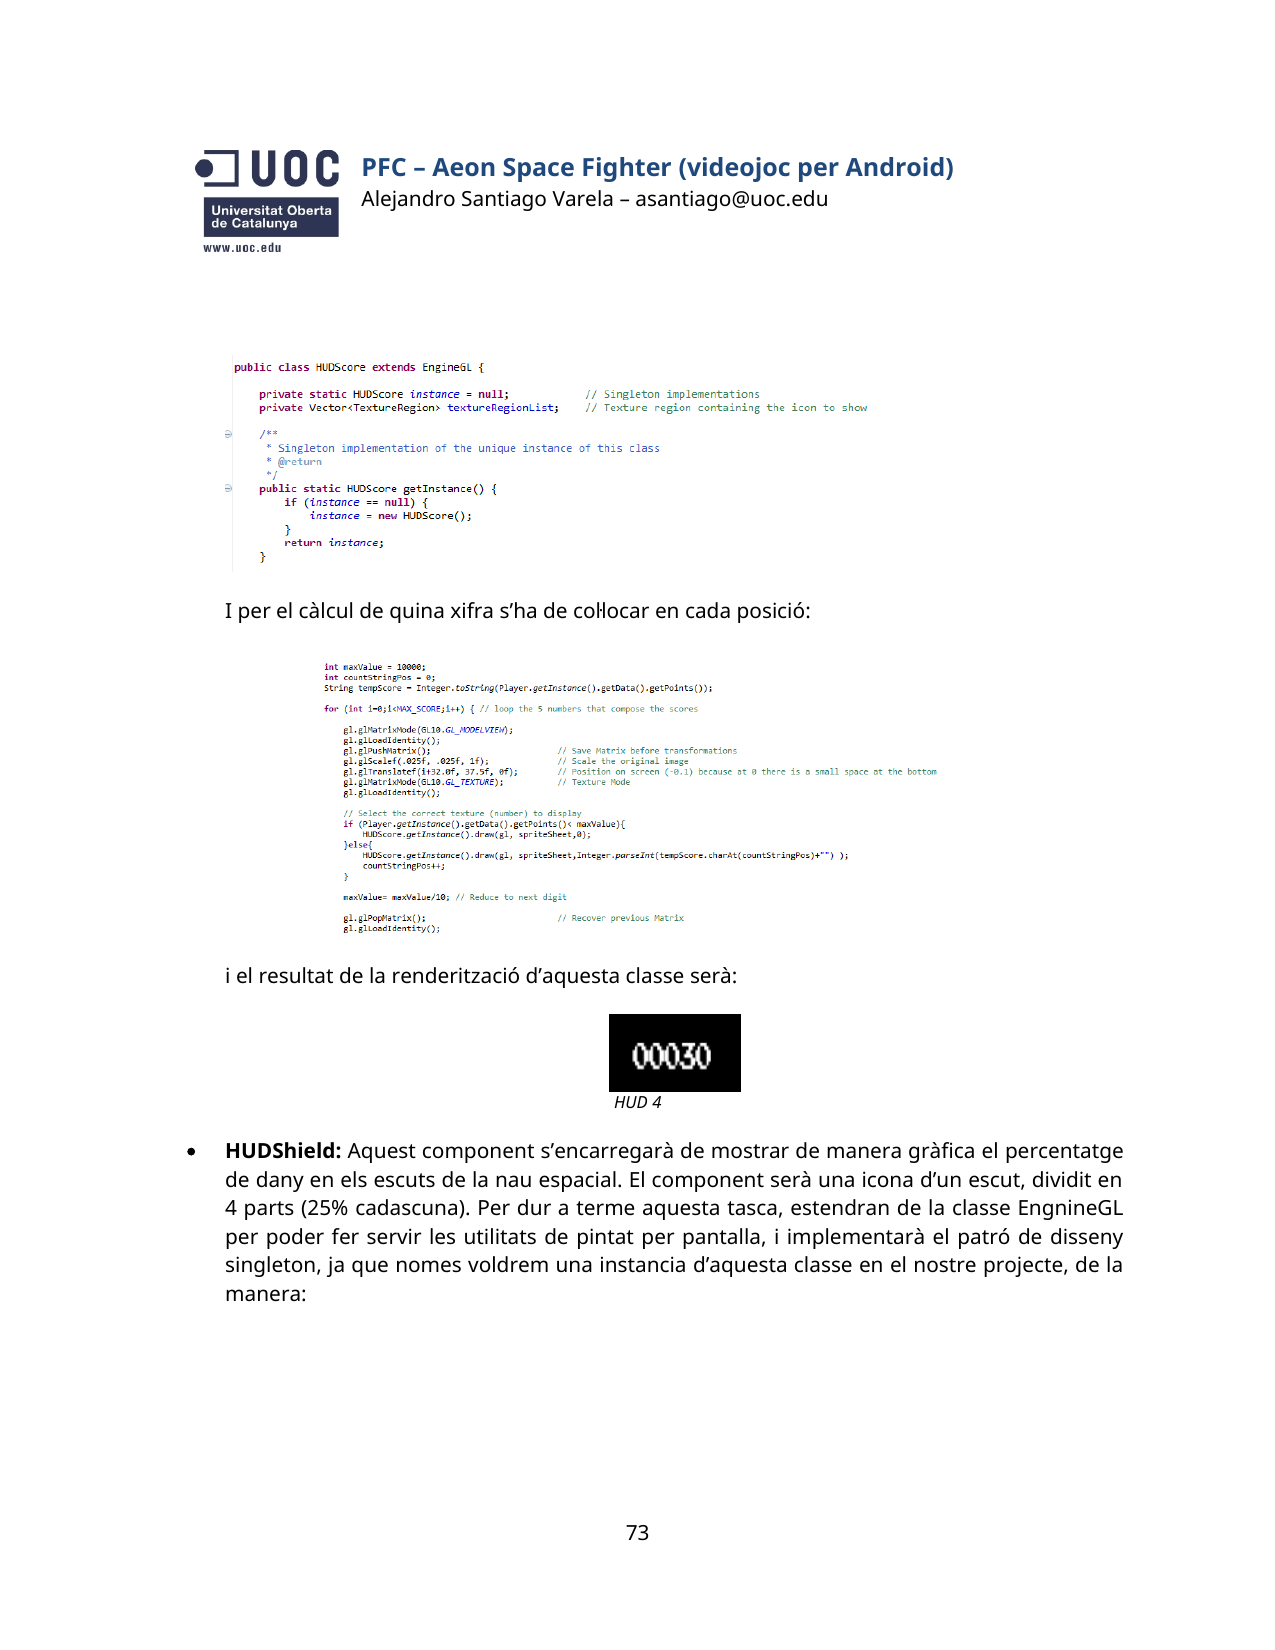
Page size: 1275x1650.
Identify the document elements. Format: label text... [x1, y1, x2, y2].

list HUDShield: Aquest component s’encarregarà de mostrar de manera gràfica el percentatge de dany en els escuts de la nau espacial. El component serà una icona d’un escut, dividit en 4 parts (25% cadascuna). Per dur a terme aquesta tasca, estendran de la classe EngnineGL per poder fer servir les utilitats de pintat per pantalla, i implementarà el patró de disseny singleton, ja que nomes voldrem una instancia d’aquesta classe en el nostre projecte, de la manera: [187, 1137, 1125, 1307]
list i el resultat de la renderització d’aquesta classe serà: [225, 961, 1125, 989]
picture [316, 653, 959, 933]
picture [609, 1014, 741, 1092]
text I per el càlcul de quina xifra s’ha de col·locar en cada posició: [150, 596, 1125, 624]
picture [225, 355, 876, 572]
text HUD 4 [150, 1091, 1125, 1114]
picture [195, 150, 339, 252]
